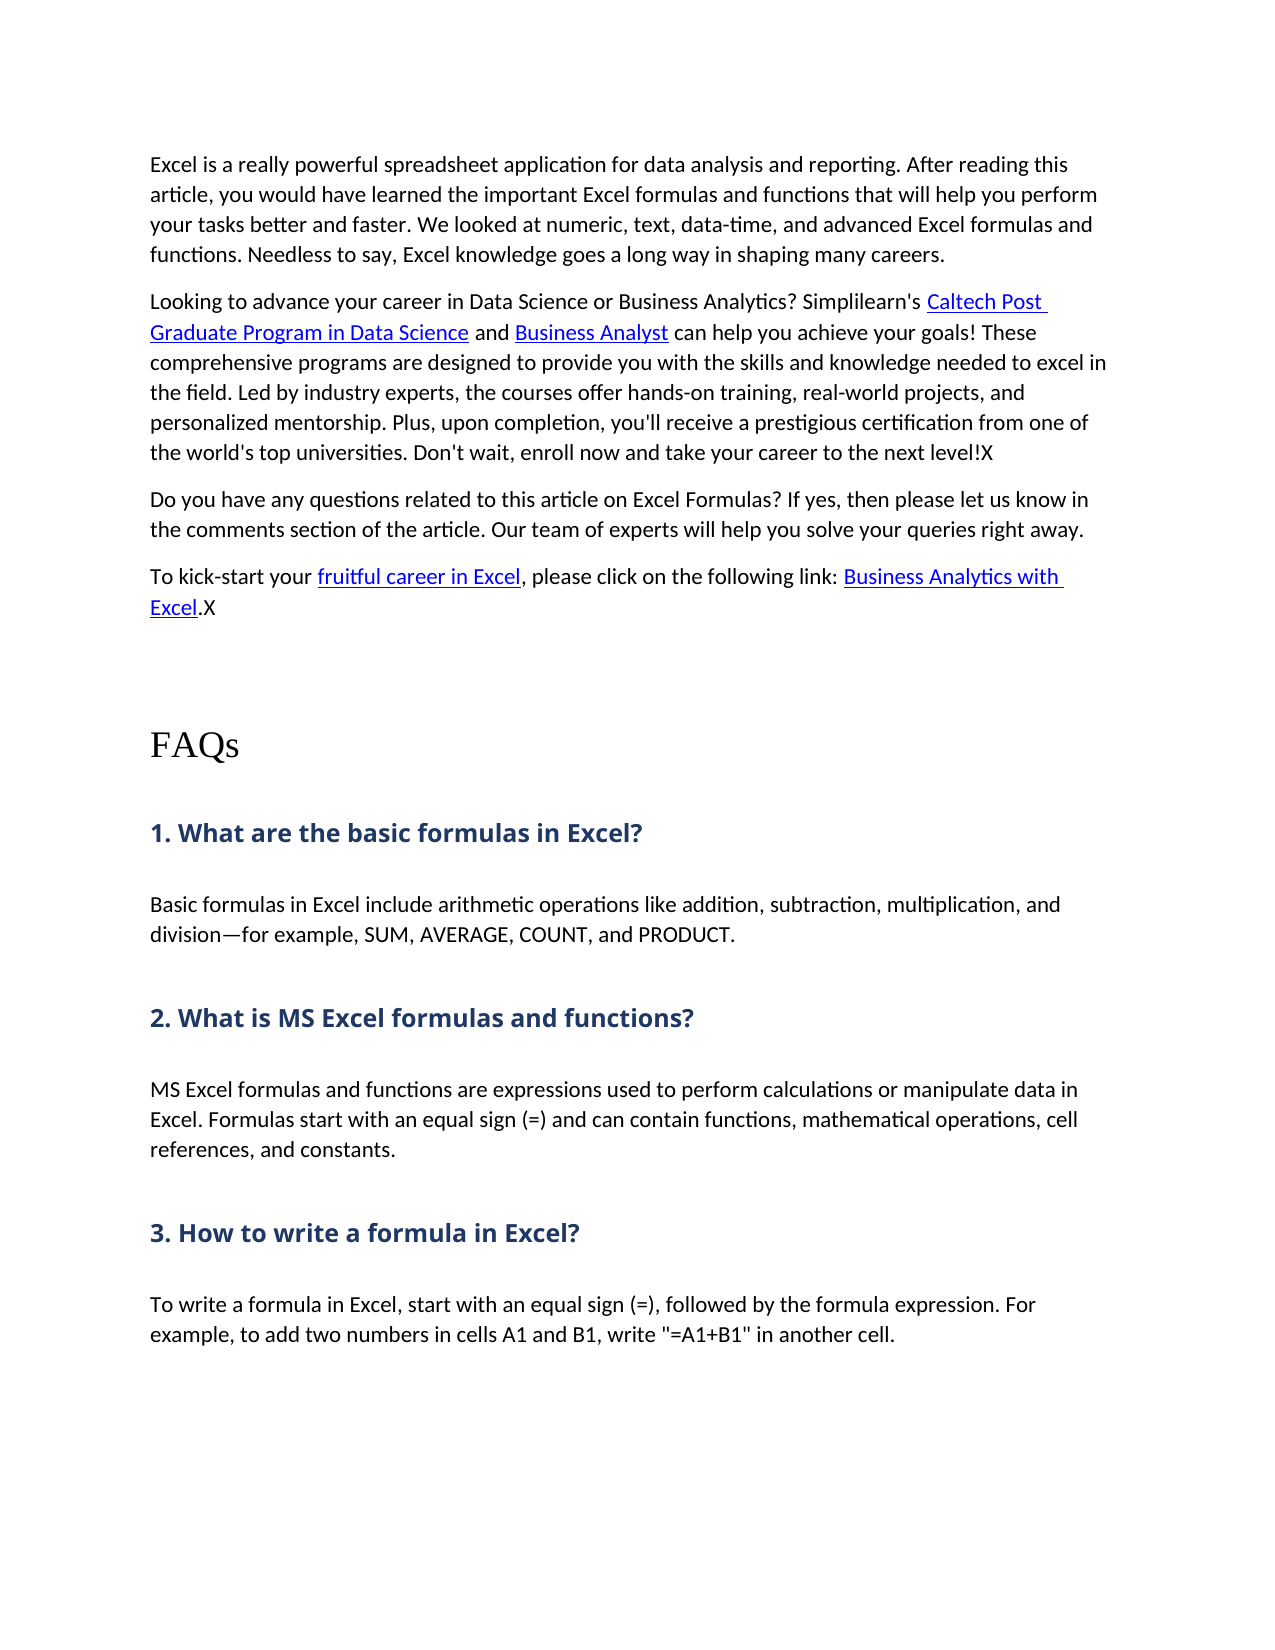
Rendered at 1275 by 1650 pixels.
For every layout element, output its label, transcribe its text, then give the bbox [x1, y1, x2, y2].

subtitle 2. What is MS Excel formulas and functions? [150, 1001, 1125, 1035]
subtitle 3. How to write a formula in Excel? [150, 1216, 1125, 1250]
subtitle FAQs [150, 723, 1125, 766]
subtitle 1. What are the basic formulas in Excel? [150, 816, 1125, 850]
